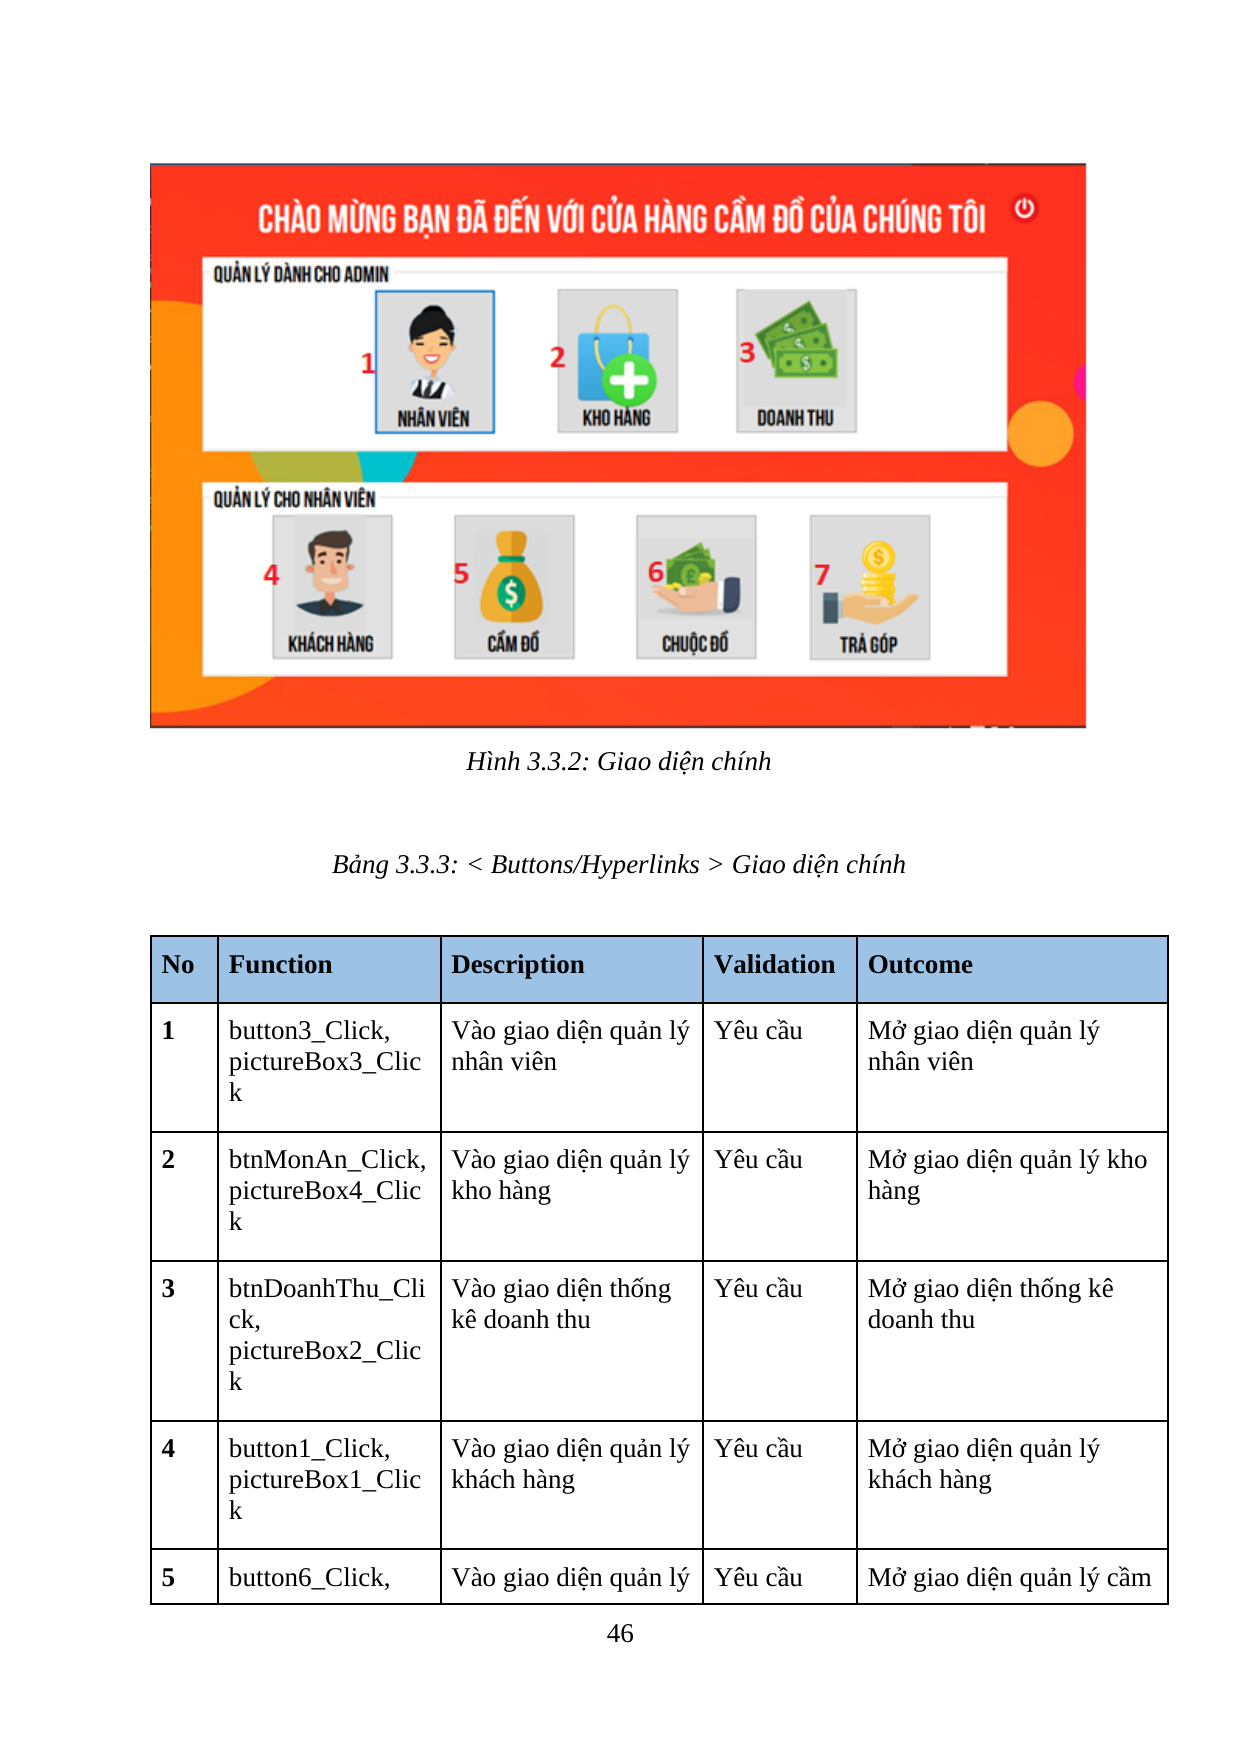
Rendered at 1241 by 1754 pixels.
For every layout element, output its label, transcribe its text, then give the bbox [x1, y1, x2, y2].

table_cell button1_Click, pictureBox1_Click [219, 1422, 440, 1548]
table_cell Yêu cầu [704, 1550, 856, 1602]
table_cell btnDoanhThu_Click, pictureBox2_Click [219, 1262, 440, 1419]
subtitle Bảng 3.3.3: < Buttons/Hyperlinks > Giao diện chính [150, 848, 1090, 879]
table_cell 2 [152, 1133, 217, 1259]
table_cell Mở giao diện quản lý nhân viên [858, 1004, 1167, 1131]
table_cell Yêu cầu [704, 1133, 856, 1259]
table_cell Vào giao diện thống kê doanh thu [442, 1262, 702, 1419]
table_header Function [219, 937, 440, 1002]
table_cell Vào giao diện quản lý kho hàng [442, 1133, 702, 1259]
subtitle Hình 3.3.2: Giao diện chính [150, 745, 1090, 776]
table_cell 1 [152, 1004, 217, 1131]
table_cell Yêu cầu [704, 1262, 856, 1419]
table_cell Mở giao diện quản lý khách hàng [858, 1422, 1167, 1548]
table_header Outcome [858, 937, 1167, 1002]
table_cell Mở giao diện quản lý kho hàng [858, 1133, 1167, 1259]
table_cell Vào giao diện quản lý khách hàng [442, 1422, 702, 1548]
table_header No [152, 937, 217, 1002]
table_cell 3 [152, 1262, 217, 1419]
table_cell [219, 1550, 440, 1602]
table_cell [858, 1550, 1167, 1602]
table_cell Vào giao diện quản lý nhân viên [442, 1004, 702, 1131]
table_header Validation [704, 937, 856, 1002]
table_cell button3_Click, pictureBox3_Click [219, 1004, 440, 1131]
table_cell Yêu cầu [704, 1422, 856, 1548]
table_cell 5 [152, 1550, 217, 1602]
table_header Description [442, 937, 702, 1002]
table_cell Mở giao diện thống kê doanh thu [858, 1262, 1167, 1419]
table_cell btnMonAn_Click, pictureBox4_Click [219, 1133, 440, 1259]
table_cell 4 [152, 1422, 217, 1548]
picture [150, 162, 1091, 733]
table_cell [442, 1550, 702, 1602]
table_cell Yêu cầu [704, 1004, 856, 1131]
